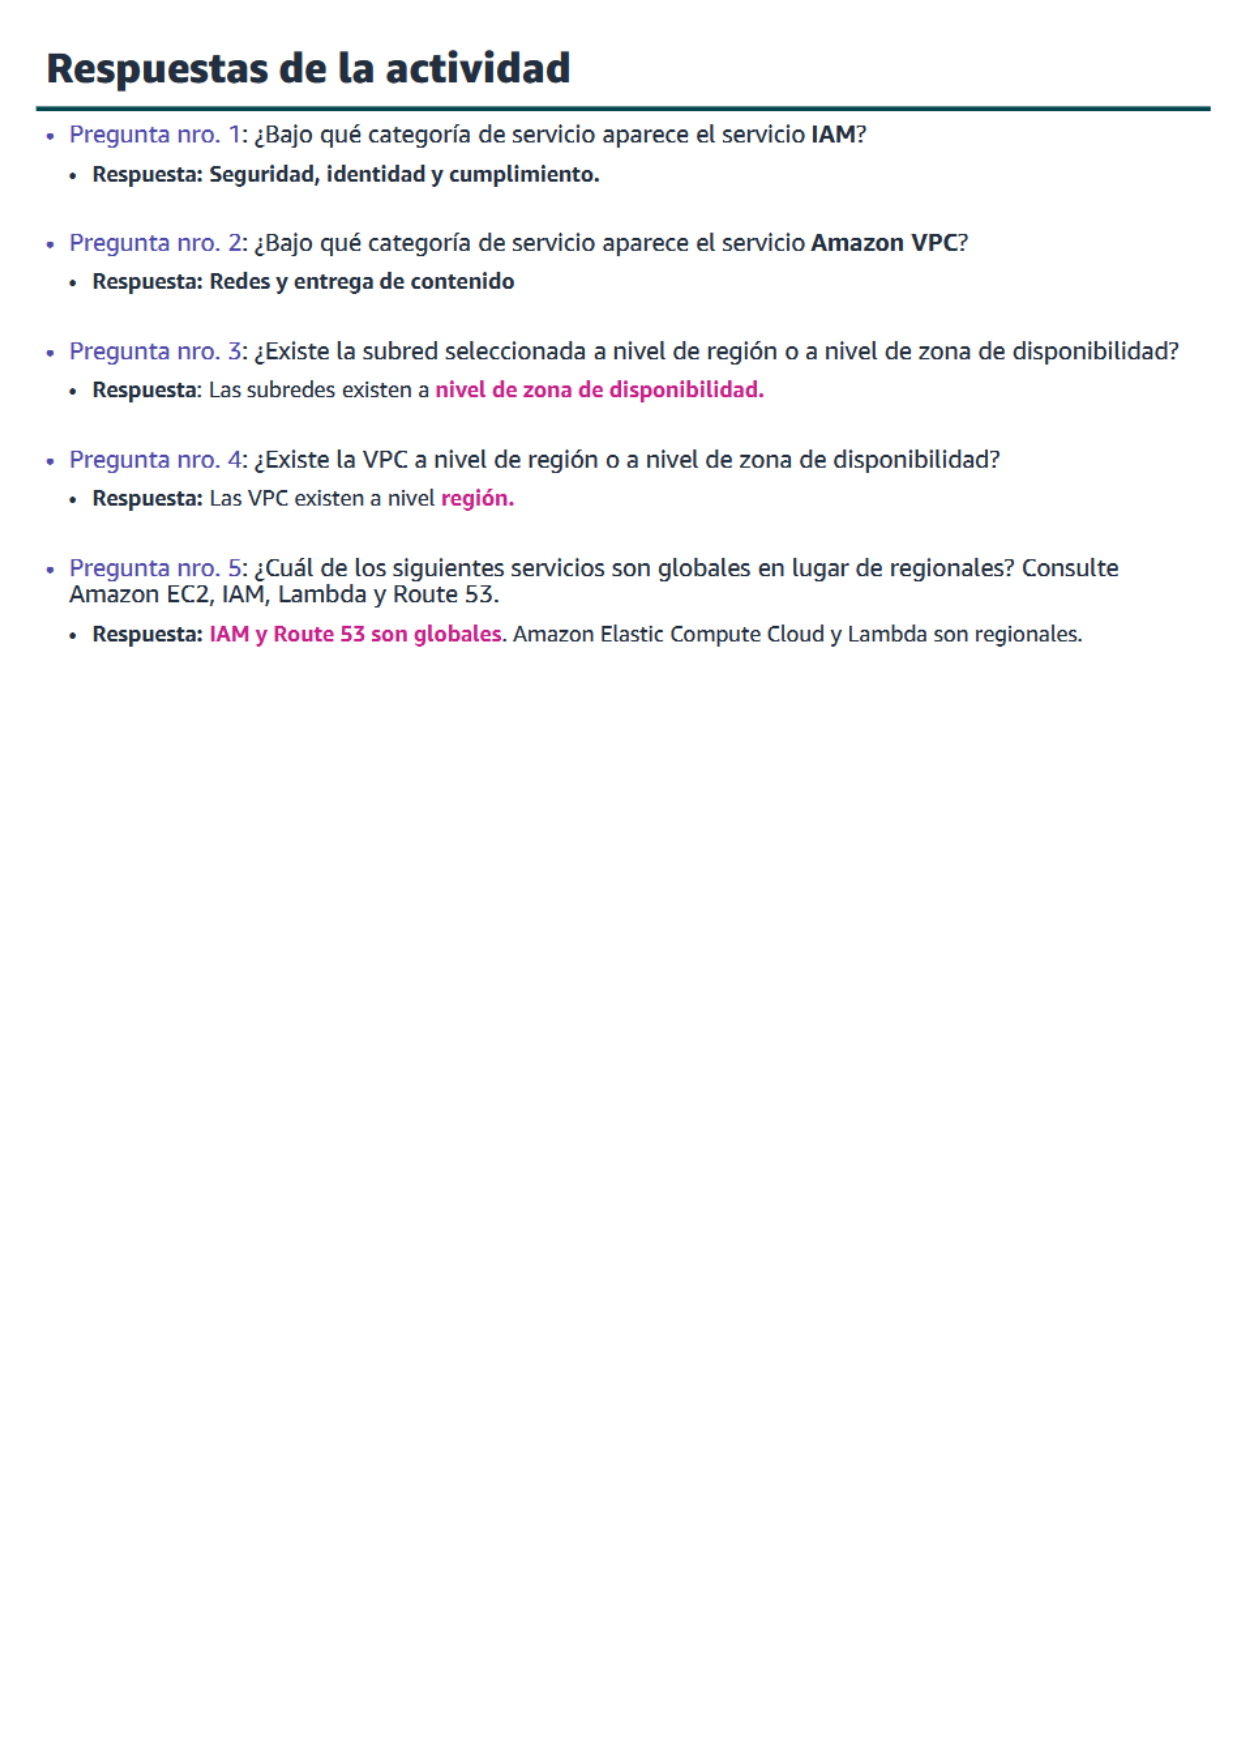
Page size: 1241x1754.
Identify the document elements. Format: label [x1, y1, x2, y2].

picture [29, 29, 1211, 656]
